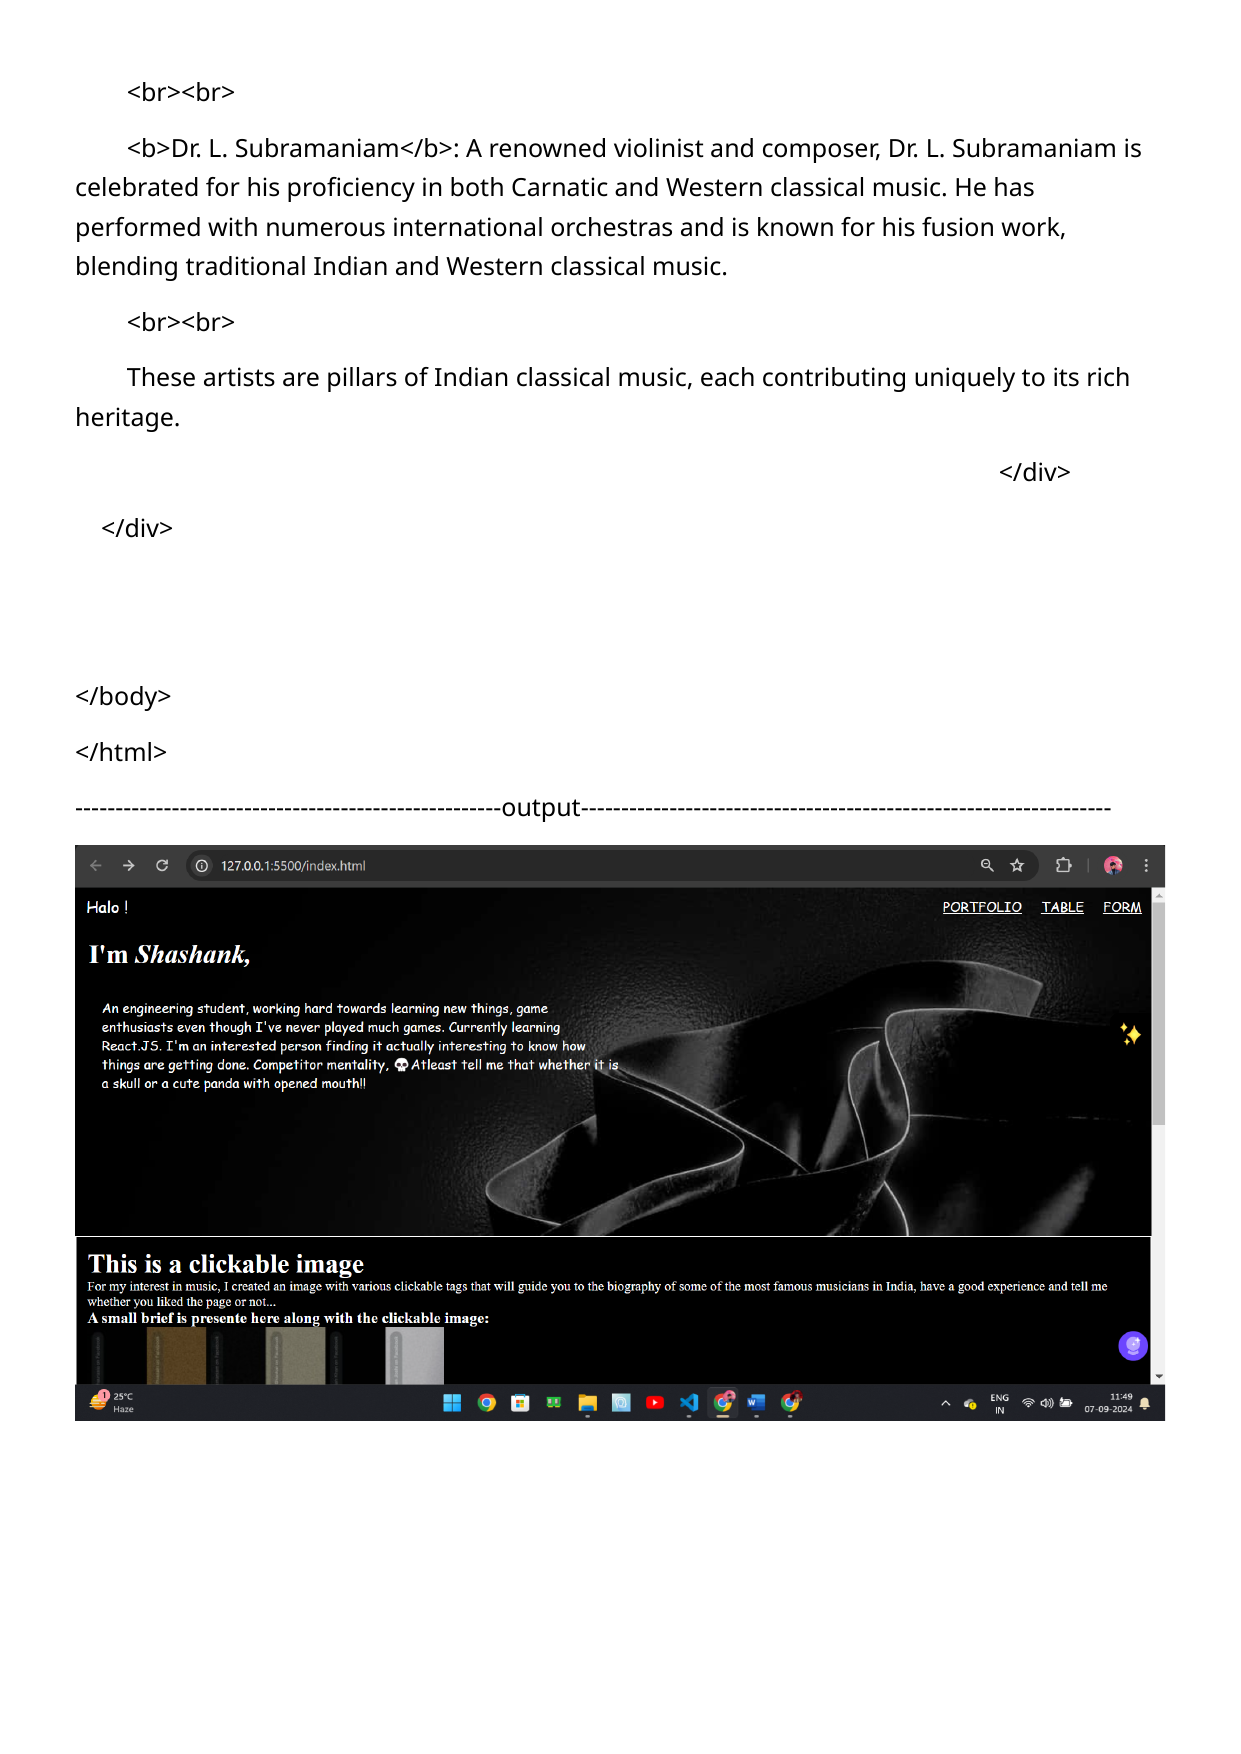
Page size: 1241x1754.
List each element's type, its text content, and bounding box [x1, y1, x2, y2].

text <br><br> [75, 75, 1165, 109]
text <br><br> [75, 304, 1165, 338]
text <b>Dr. L. Subramaniam</b>: A renowned violinist and composer, Dr. L. Subramaniam is celebrated for his proficiency in both Carnatic and Western classical music. He has performed with numerous international orchestras and is known for his fusion work, blending traditional Indian and Western classical music. [75, 131, 1165, 282]
text -----------------------------------------------------output------------------------------------------------------------------ [75, 790, 1165, 824]
text </div> [75, 511, 1165, 545]
text </body> [75, 678, 1165, 712]
text These artists are pillars of Indian classical music, each contributing uniquely to its rich heritage. [75, 360, 1165, 433]
text </html> [75, 734, 1165, 768]
picture [75, 845, 1166, 1421]
text </div> [75, 455, 1165, 489]
